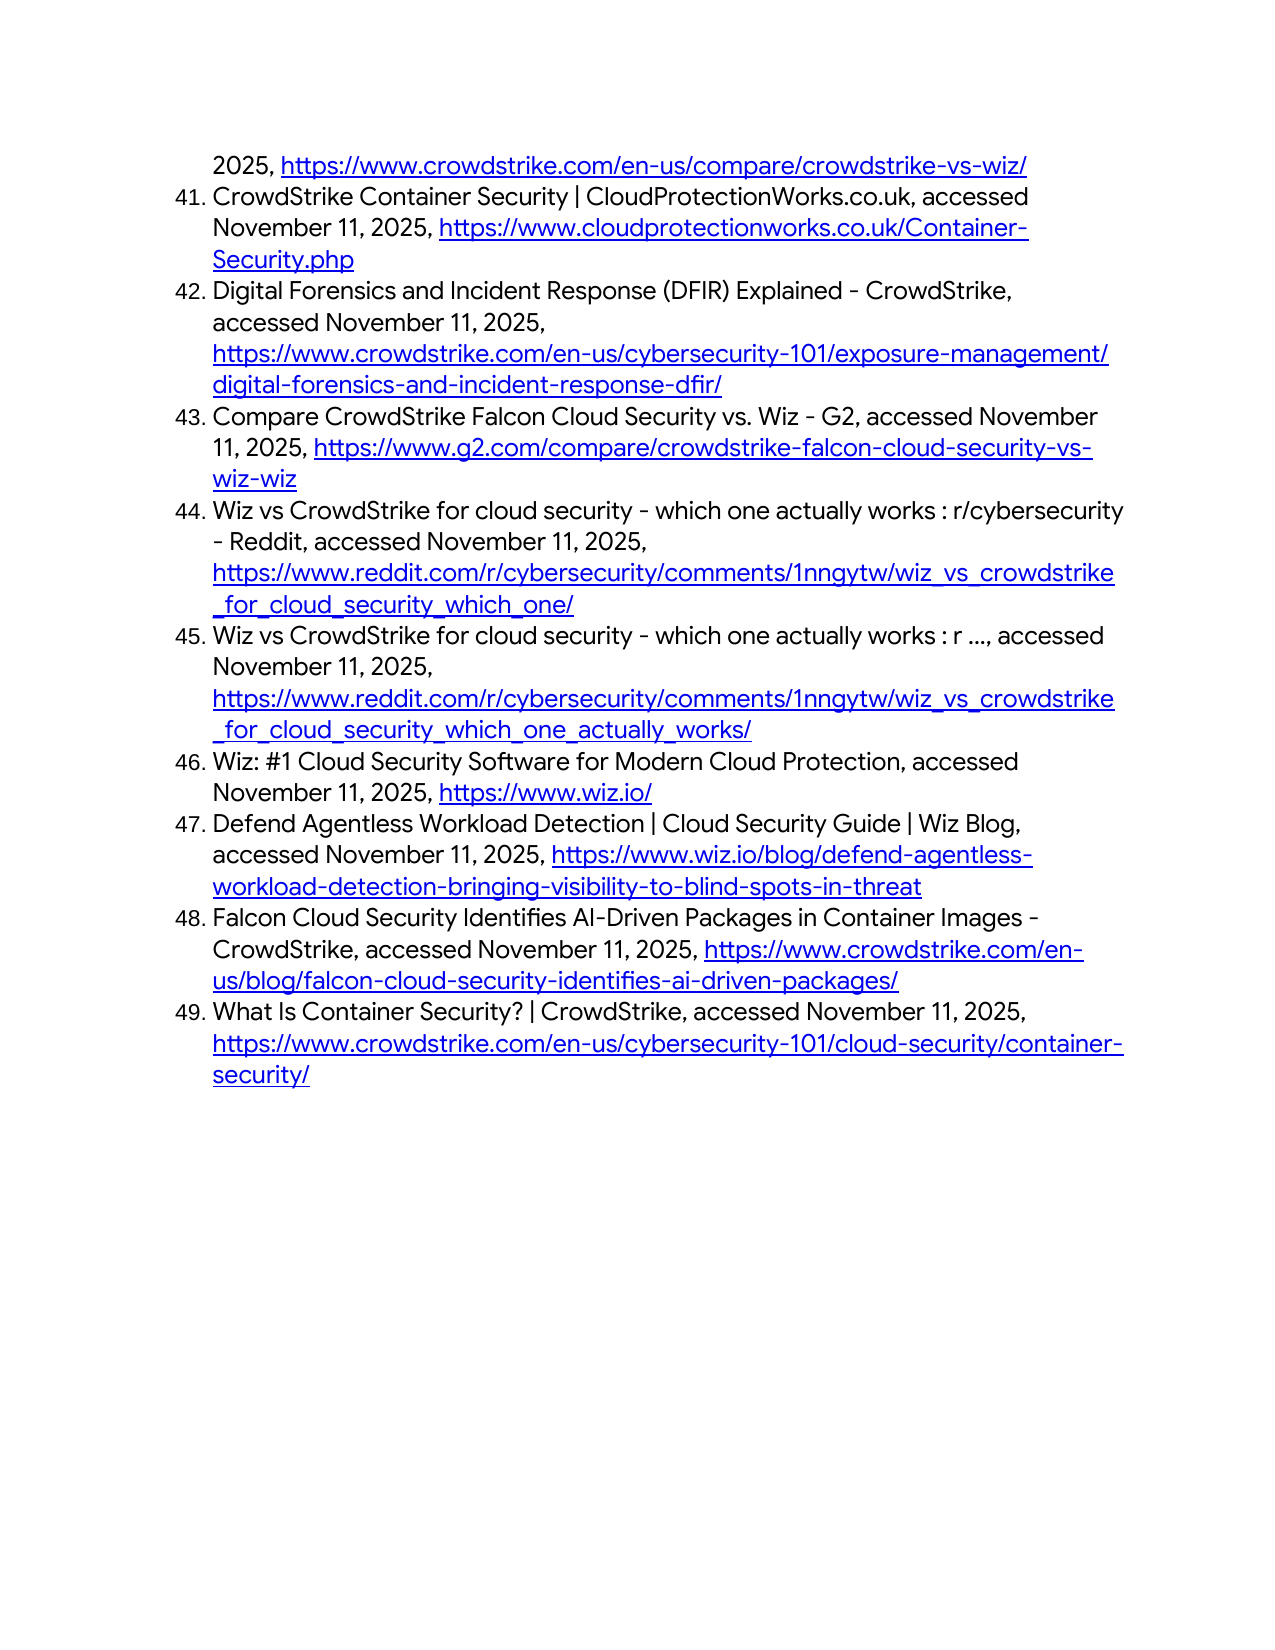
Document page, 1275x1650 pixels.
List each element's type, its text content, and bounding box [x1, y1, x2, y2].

list Wiz vs CrowdStrike for cloud security - which one actually works : r/cybersecurity - Reddit, accessed November 11, 2025, https://www.reddit.com/r/cybersecurity/comments/1nngytw/wiz_vs_crowdstrike_for_cloud_security_which_one/ [175, 495, 1125, 620]
list Defend Agentless Workload Detection | Cloud Security Guide | Wiz Blog, accessed November 11, 2025, https://www.wiz.io/blog/defend-agentless-workload-detection-bringing-visibility-to-blind-spots-in-threat [175, 808, 1125, 902]
list Wiz: #1 Cloud Security Software for Modern Cloud Protection, accessed November 11, 2025, https://www.wiz.io/ [175, 746, 1125, 808]
list Digital Forensics and Incident Response (DFIR) Explained - CrowdStrike, accessed November 11, 2025, https://www.crowdstrike.com/en-us/cybersecurity-101/exposure-management/digital-forensics-and-incident-response-dfir/ [175, 275, 1125, 401]
list Falcon Cloud Security Identifies AI-Driven Packages in Container Images - CrowdStrike, accessed November 11, 2025, https://www.crowdstrike.com/en-us/blog/falcon-cloud-security-identifies-ai-driven-packages/ [175, 902, 1125, 997]
list CrowdStrike Container Security | CloudProtectionWorks.co.uk, accessed November 11, 2025, https://www.cloudprotectionworks.co.uk/Container-Security.php [175, 181, 1125, 275]
list What Is Container Security? | CrowdStrike, accessed November 11, 2025, https://www.crowdstrike.com/en-us/cybersecurity-101/cloud-security/container-security/ [175, 997, 1125, 1091]
list Compare CrowdStrike Falcon Cloud Security vs. Wiz - G2, accessed November 11, 2025, https://www.g2.com/compare/crowdstrike-falcon-cloud-security-vs-wiz-wiz [175, 401, 1125, 495]
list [175, 150, 1125, 181]
list Wiz vs CrowdStrike for cloud security - which one actually works : r ..., accessed November 11, 2025, https://www.reddit.com/r/cybersecurity/comments/1nngytw/wiz_vs_crowdstrike_for_cloud_security_which_one_actually_works/ [175, 620, 1125, 746]
